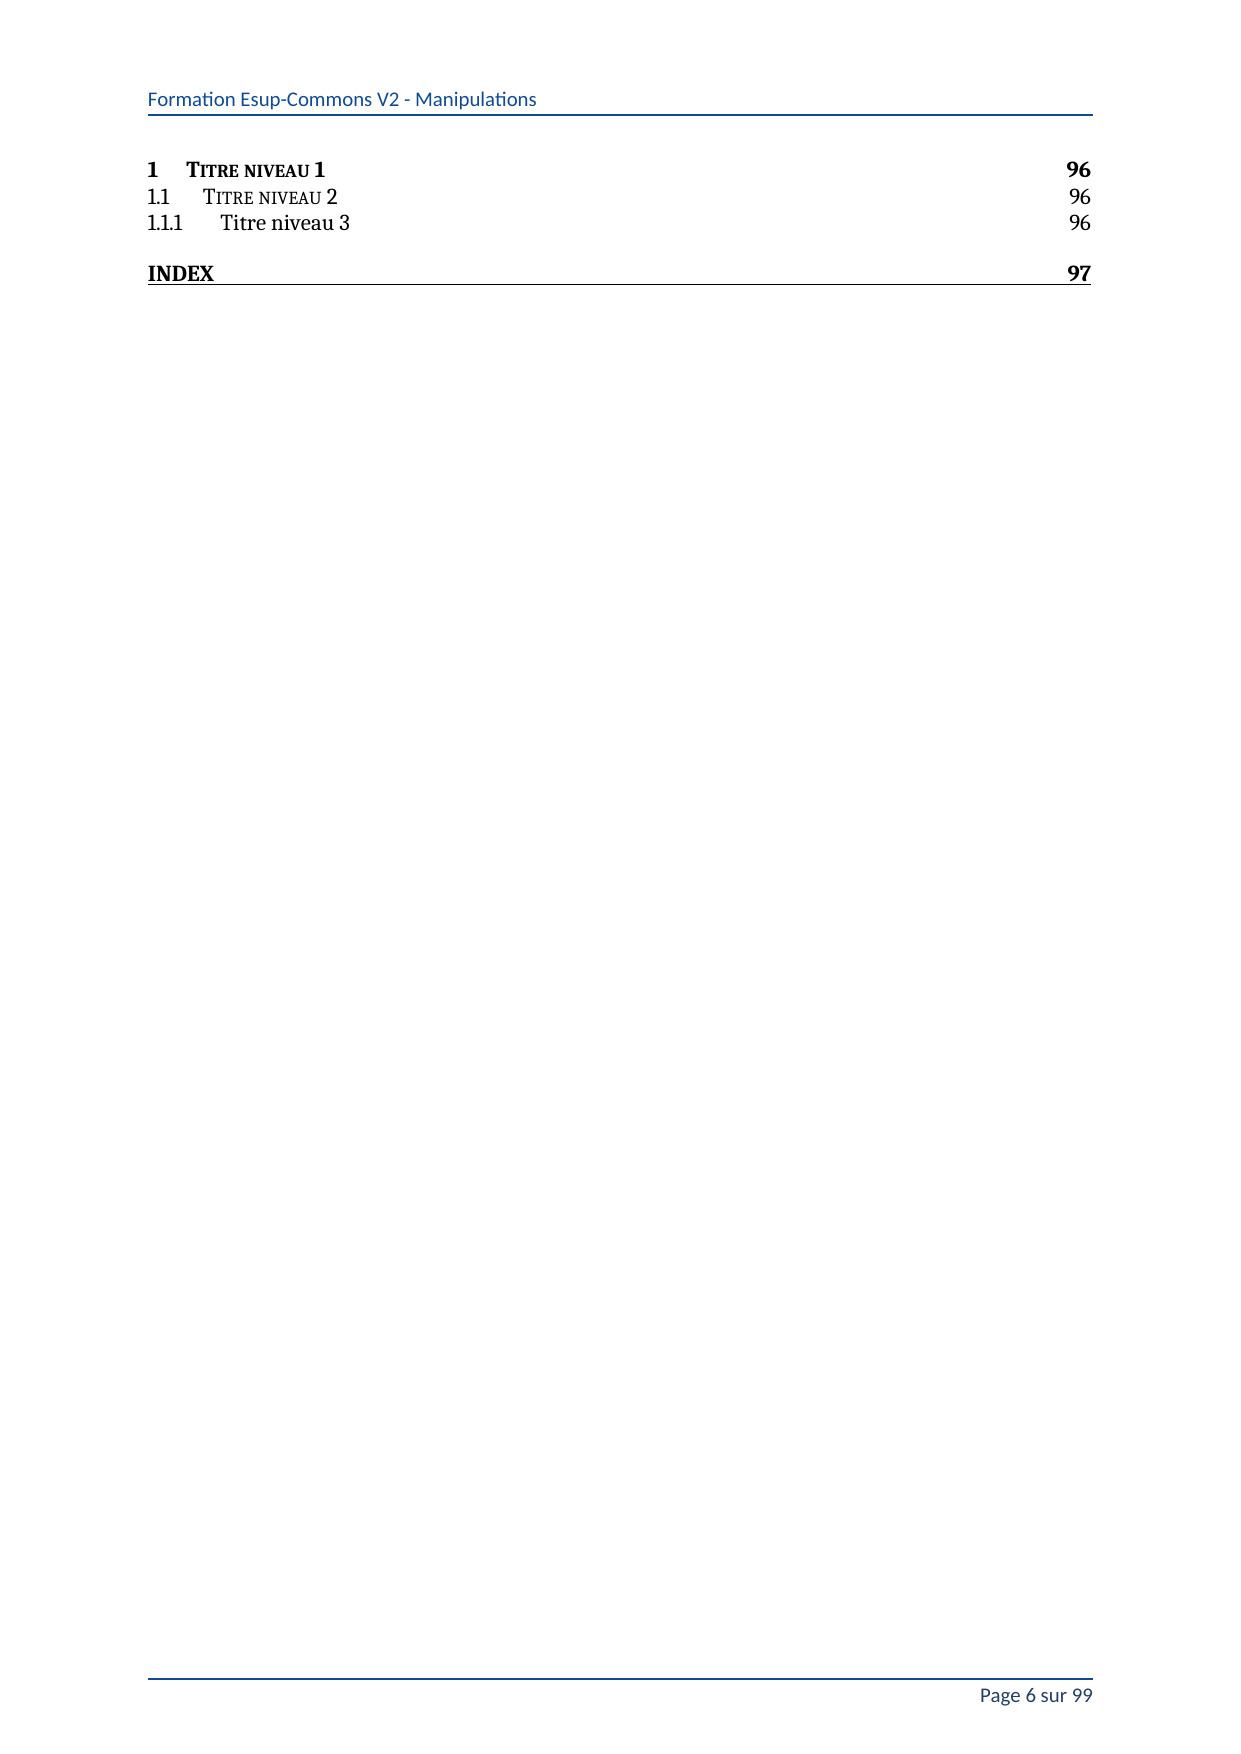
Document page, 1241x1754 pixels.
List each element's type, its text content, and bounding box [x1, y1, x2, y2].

text 1 Titre niveau 1 96 [148, 157, 1093, 183]
text Index 97 [148, 261, 1093, 287]
text 1.1.1 Titre niveau 3 96 [148, 210, 1093, 236]
text 1.1 Titre niveau 2 96 [148, 183, 1093, 210]
